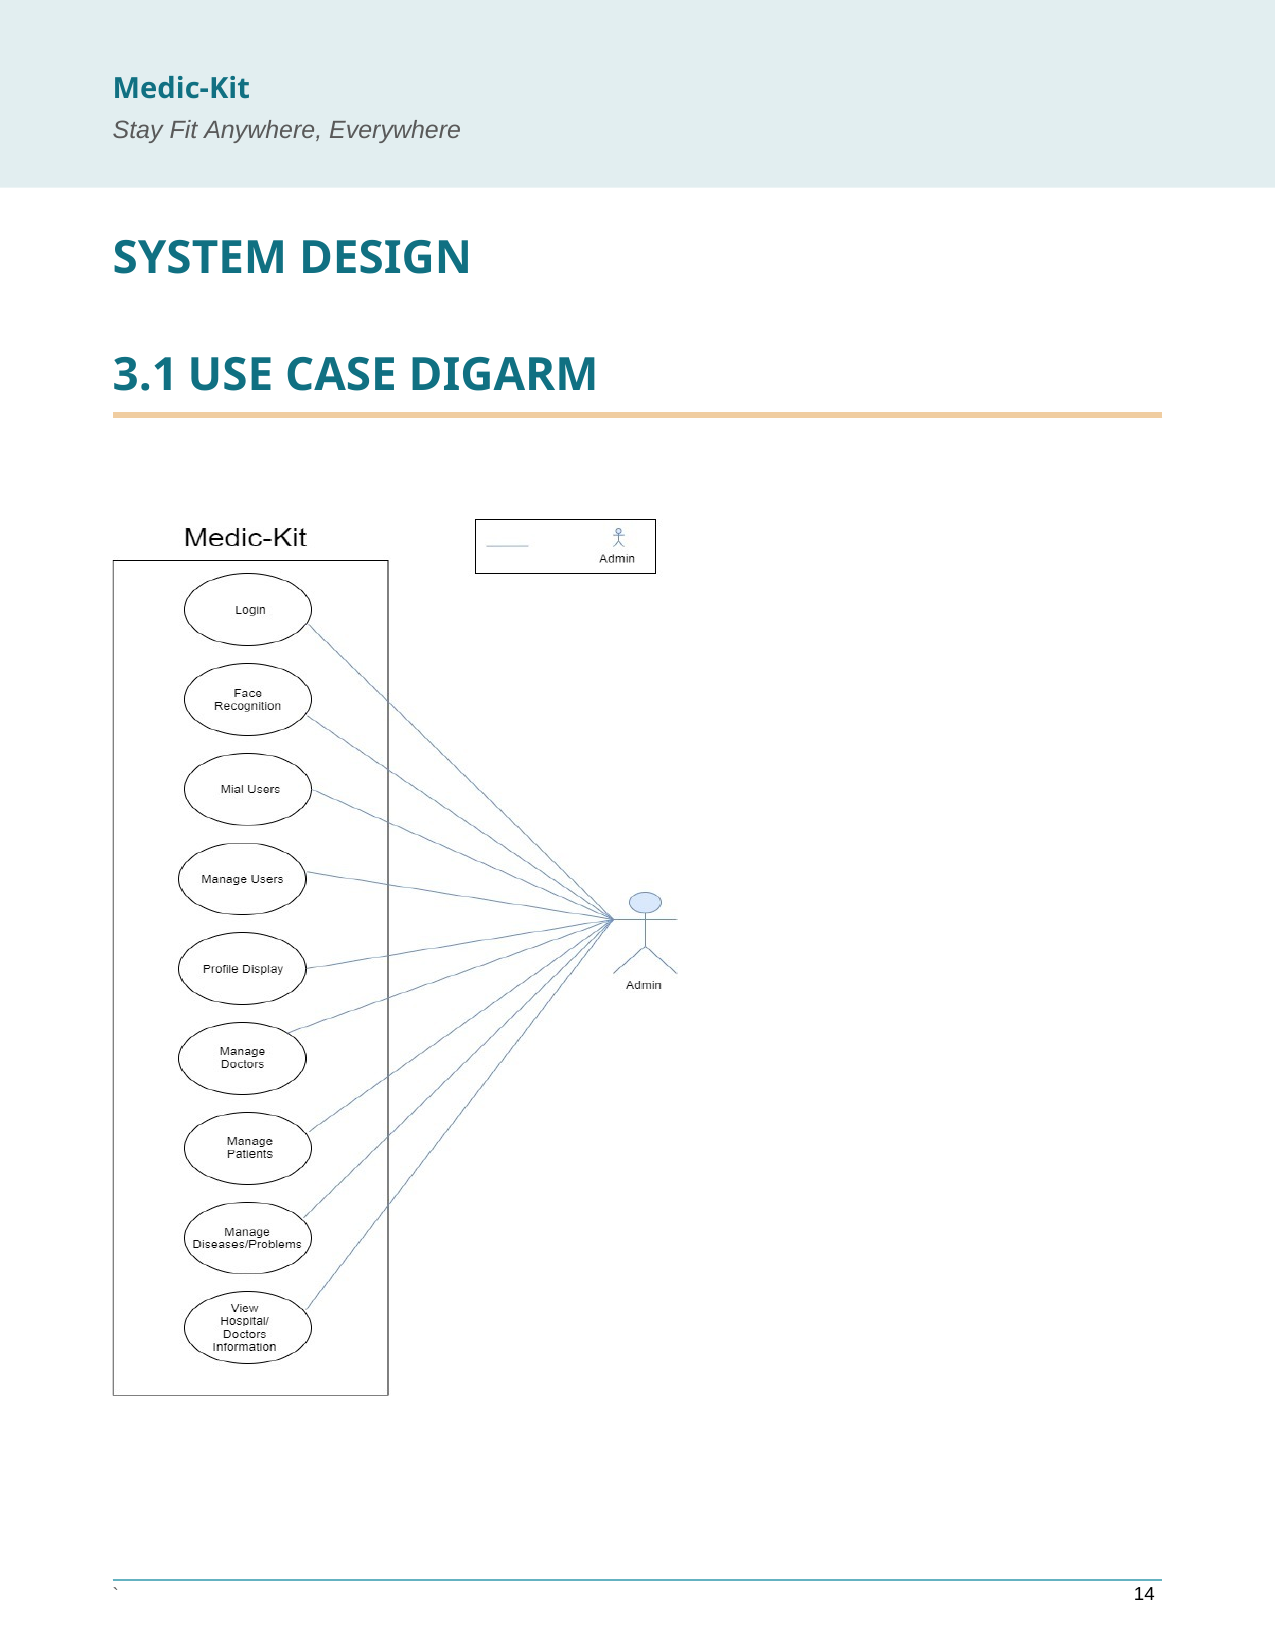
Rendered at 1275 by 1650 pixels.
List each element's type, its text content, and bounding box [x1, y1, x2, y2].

picture [112, 519, 678, 1396]
subtitle Use case Digarm [112, 341, 1162, 418]
subtitle SYstem design [112, 225, 1162, 287]
